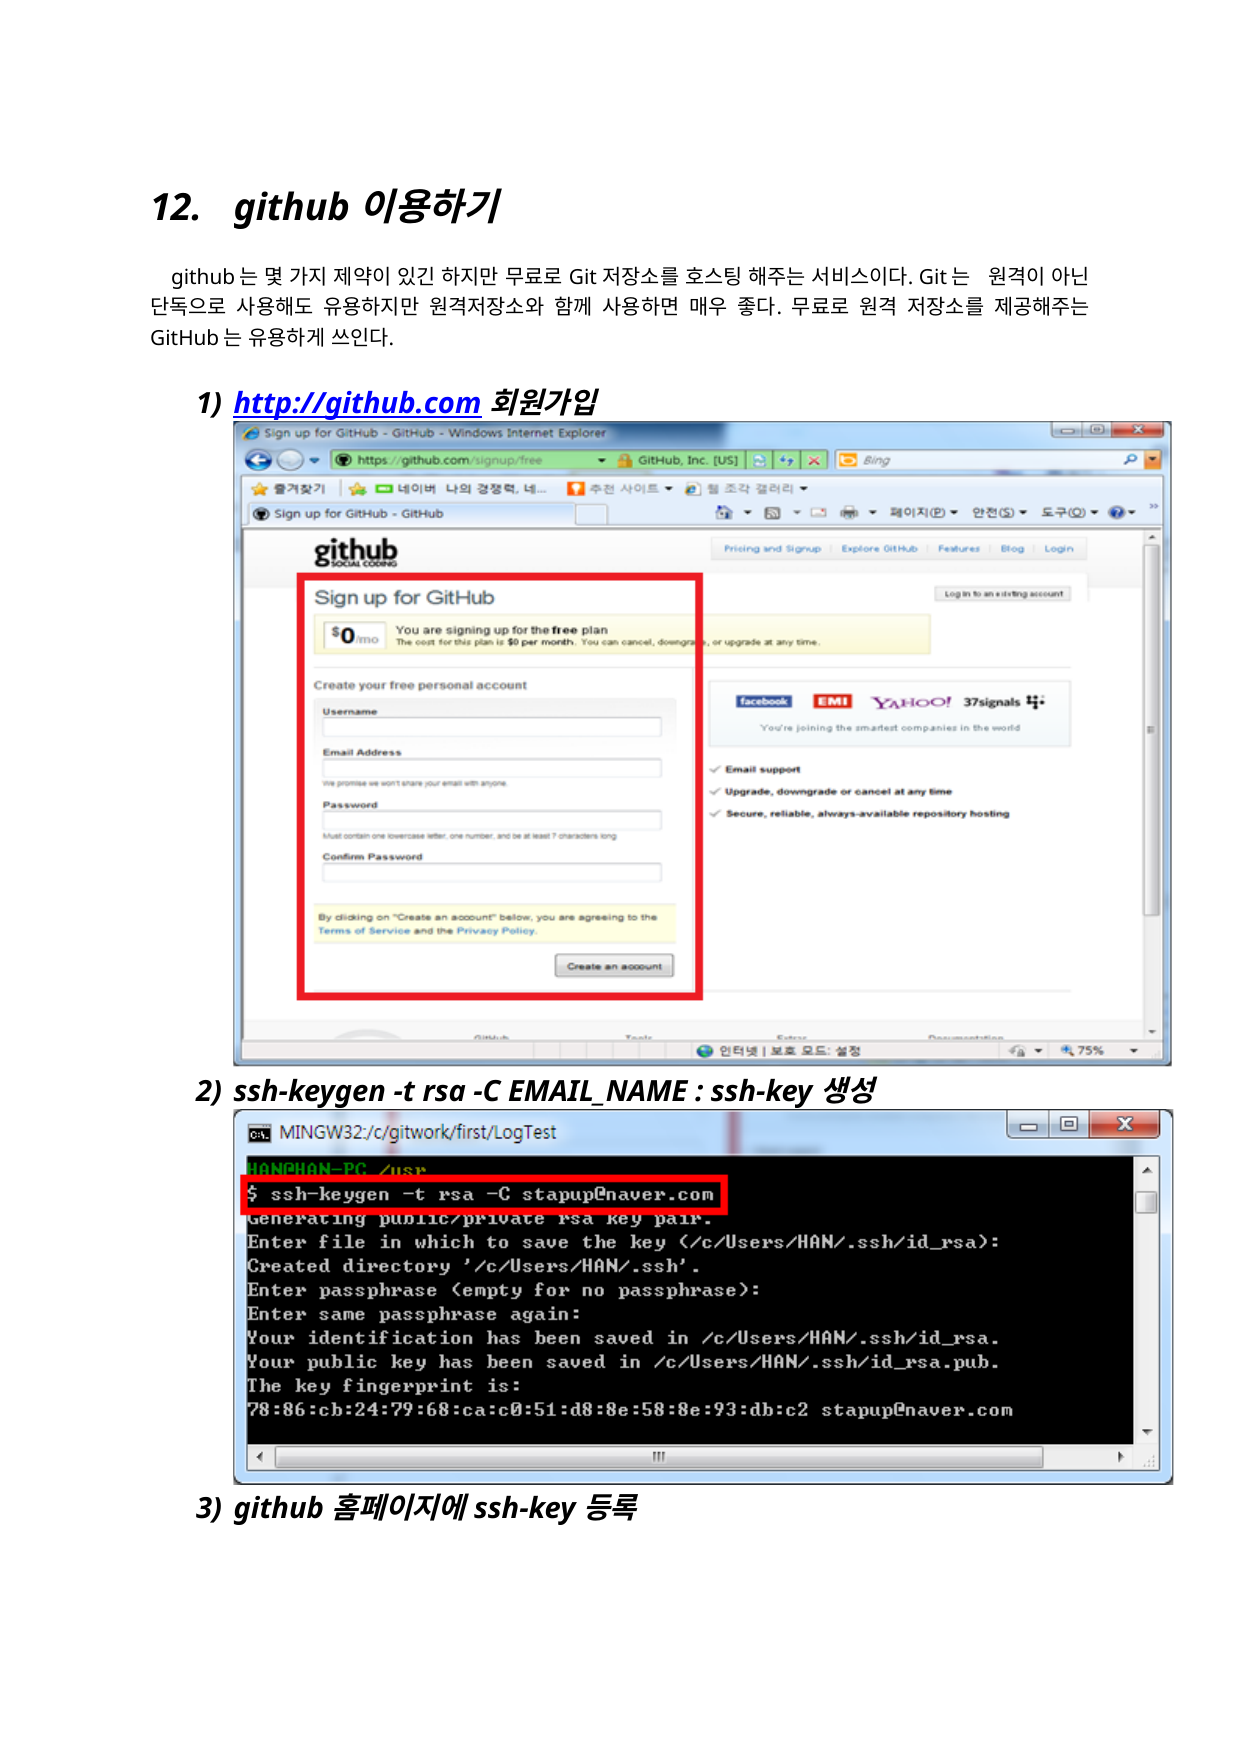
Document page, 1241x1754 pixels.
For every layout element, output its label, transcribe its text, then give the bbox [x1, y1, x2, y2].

list http://github.com 회원가입 [196, 379, 1090, 422]
picture [233, 1109, 1174, 1485]
list ssh-keygen -t rsa -C EMAIL_NAME : ssh-key 생성 [196, 1067, 1090, 1109]
list github 이용하기 [150, 177, 1090, 232]
text github는 몇 가지 제약이 있긴 하지만 무료로 Git 저장소를 호스팅 해주는 서비스이다. Git는 원격이 아닌 단독으로 사용해도 유용하지만 원격저장소와 함께 사용하면 매우 좋다. 무료로 원격 저장소를 제공해주는 GitHub는 유용하게 쓰인다. [150, 260, 1090, 351]
picture [233, 421, 1172, 1068]
list github 홈페이지에 ssh-key 등록 [196, 1484, 1090, 1527]
